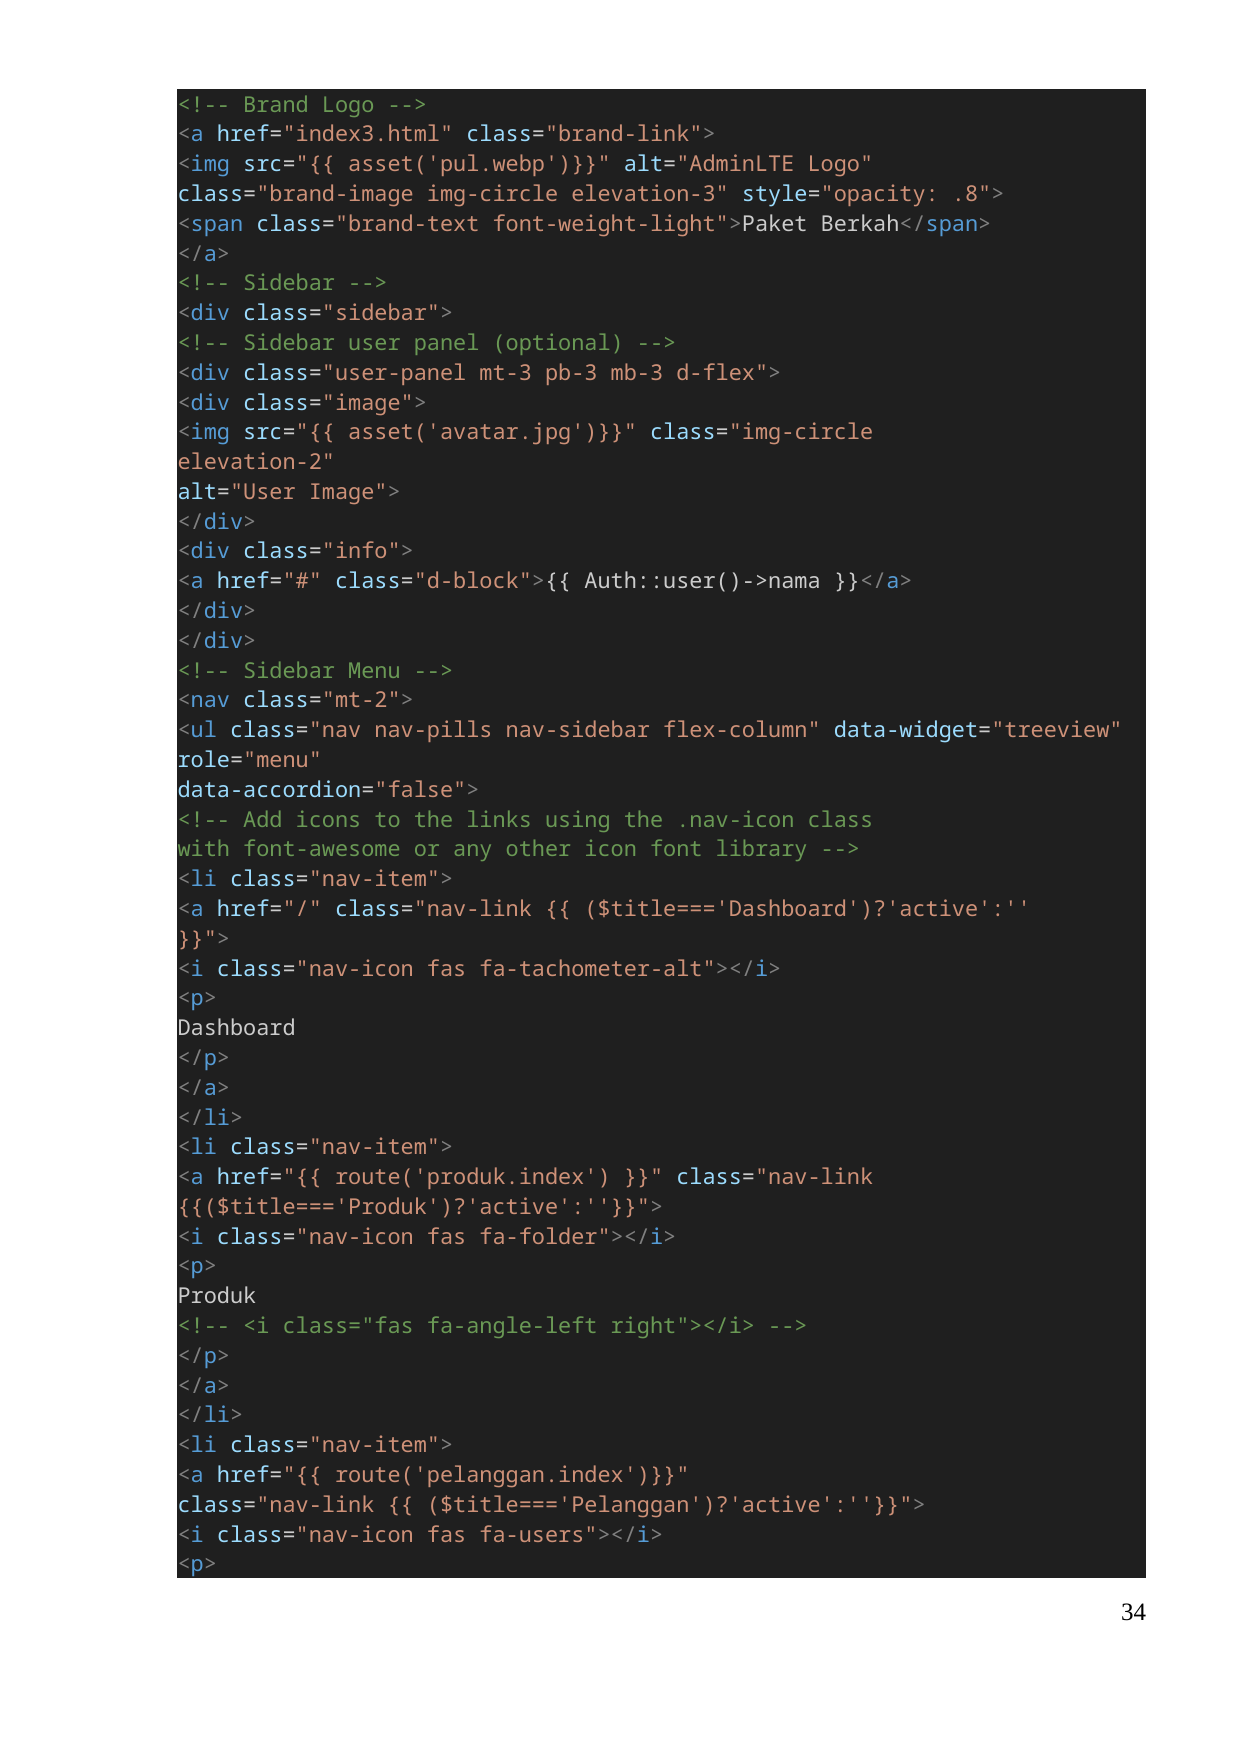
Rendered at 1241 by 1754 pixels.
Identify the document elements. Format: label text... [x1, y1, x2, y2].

text <p> [177, 1251, 1146, 1280]
text <img src="{{ asset('pul.webp')}}" alt="AdminLTE Logo" [177, 148, 1146, 178]
text <li class="nav-item"> [177, 1131, 1146, 1161]
text </li> [177, 1102, 1146, 1131]
text <li class="nav-item"> [177, 1429, 1146, 1459]
text </li> [177, 1399, 1146, 1429]
text class="nav-link {{ ($title==='Pelanggan')?'active':''}}"> [177, 1489, 1146, 1519]
text </p> [177, 1042, 1146, 1072]
text <!-- Add icons to the links using the .nav-icon class [177, 804, 1146, 833]
text <a href="{{ route('produk.index') }}" class="nav-link {{($title==='Produk')?'active':''}}"> [177, 1161, 1146, 1221]
text alt="User Image"> [177, 476, 1146, 506]
text <a href="/" class="nav-link {{ ($title==='Dashboard')?'active':'' [177, 893, 1146, 923]
text </div> [177, 595, 1146, 625]
text elevation-2" [177, 446, 1146, 476]
text <!-- Brand Logo --> [177, 89, 1146, 118]
text <p> [177, 1548, 1146, 1578]
text </div> [177, 625, 1146, 655]
text <a href="#" class="d-block">{{ Auth::user()->nama }}</a> [177, 565, 1146, 595]
text </a> [177, 1072, 1146, 1102]
text <li class="nav-item"> [177, 863, 1146, 893]
text </a> [177, 1370, 1146, 1399]
text Produk [177, 1280, 1146, 1310]
text <!-- Sidebar user panel (optional) --> [177, 327, 1146, 357]
text <a href="index3.html" class="brand-link"> [177, 118, 1146, 148]
text </a> [177, 238, 1146, 267]
text <i class="nav-icon fas fa-folder"></i> [177, 1221, 1146, 1251]
text }}"> [177, 923, 1146, 953]
text <a href="{{ route('pelanggan.index')}}" [177, 1459, 1146, 1489]
text <p> [177, 982, 1146, 1012]
text <i class="nav-icon fas fa-tachometer-alt"></i> [177, 953, 1146, 982]
text <div class="info"> [177, 536, 1146, 565]
text <!-- Sidebar Menu --> [177, 655, 1146, 684]
text <div class="image"> [177, 387, 1146, 416]
text <img src="{{ asset('avatar.jpg')}}" class="img-circle [177, 416, 1146, 446]
text <div class="sidebar"> [177, 297, 1146, 327]
text </p> [177, 1340, 1146, 1370]
text role="menu" [177, 744, 1146, 774]
text <span class="brand-text font-weight-light">Paket Berkah</span> [177, 208, 1146, 238]
text data-accordion="false"> [177, 774, 1146, 804]
text <!-- <i class="fas fa-angle-left right"></i> --> [177, 1310, 1146, 1340]
text <i class="nav-icon fas fa-users"></i> [177, 1519, 1146, 1548]
text <nav class="mt-2"> [177, 684, 1146, 714]
text </div> [177, 506, 1146, 536]
text Dashboard [177, 1012, 1146, 1042]
text with font-awesome or any other icon font library --> [177, 833, 1146, 863]
text <!-- Sidebar --> [177, 267, 1146, 297]
text <ul class="nav nav-pills nav-sidebar flex-column" data-widget="treeview" [177, 714, 1146, 744]
text <div class="user-panel mt-3 pb-3 mb-3 d-flex"> [177, 357, 1146, 387]
text class="brand-image img-circle elevation-3" style="opacity: .8"> [177, 178, 1146, 208]
